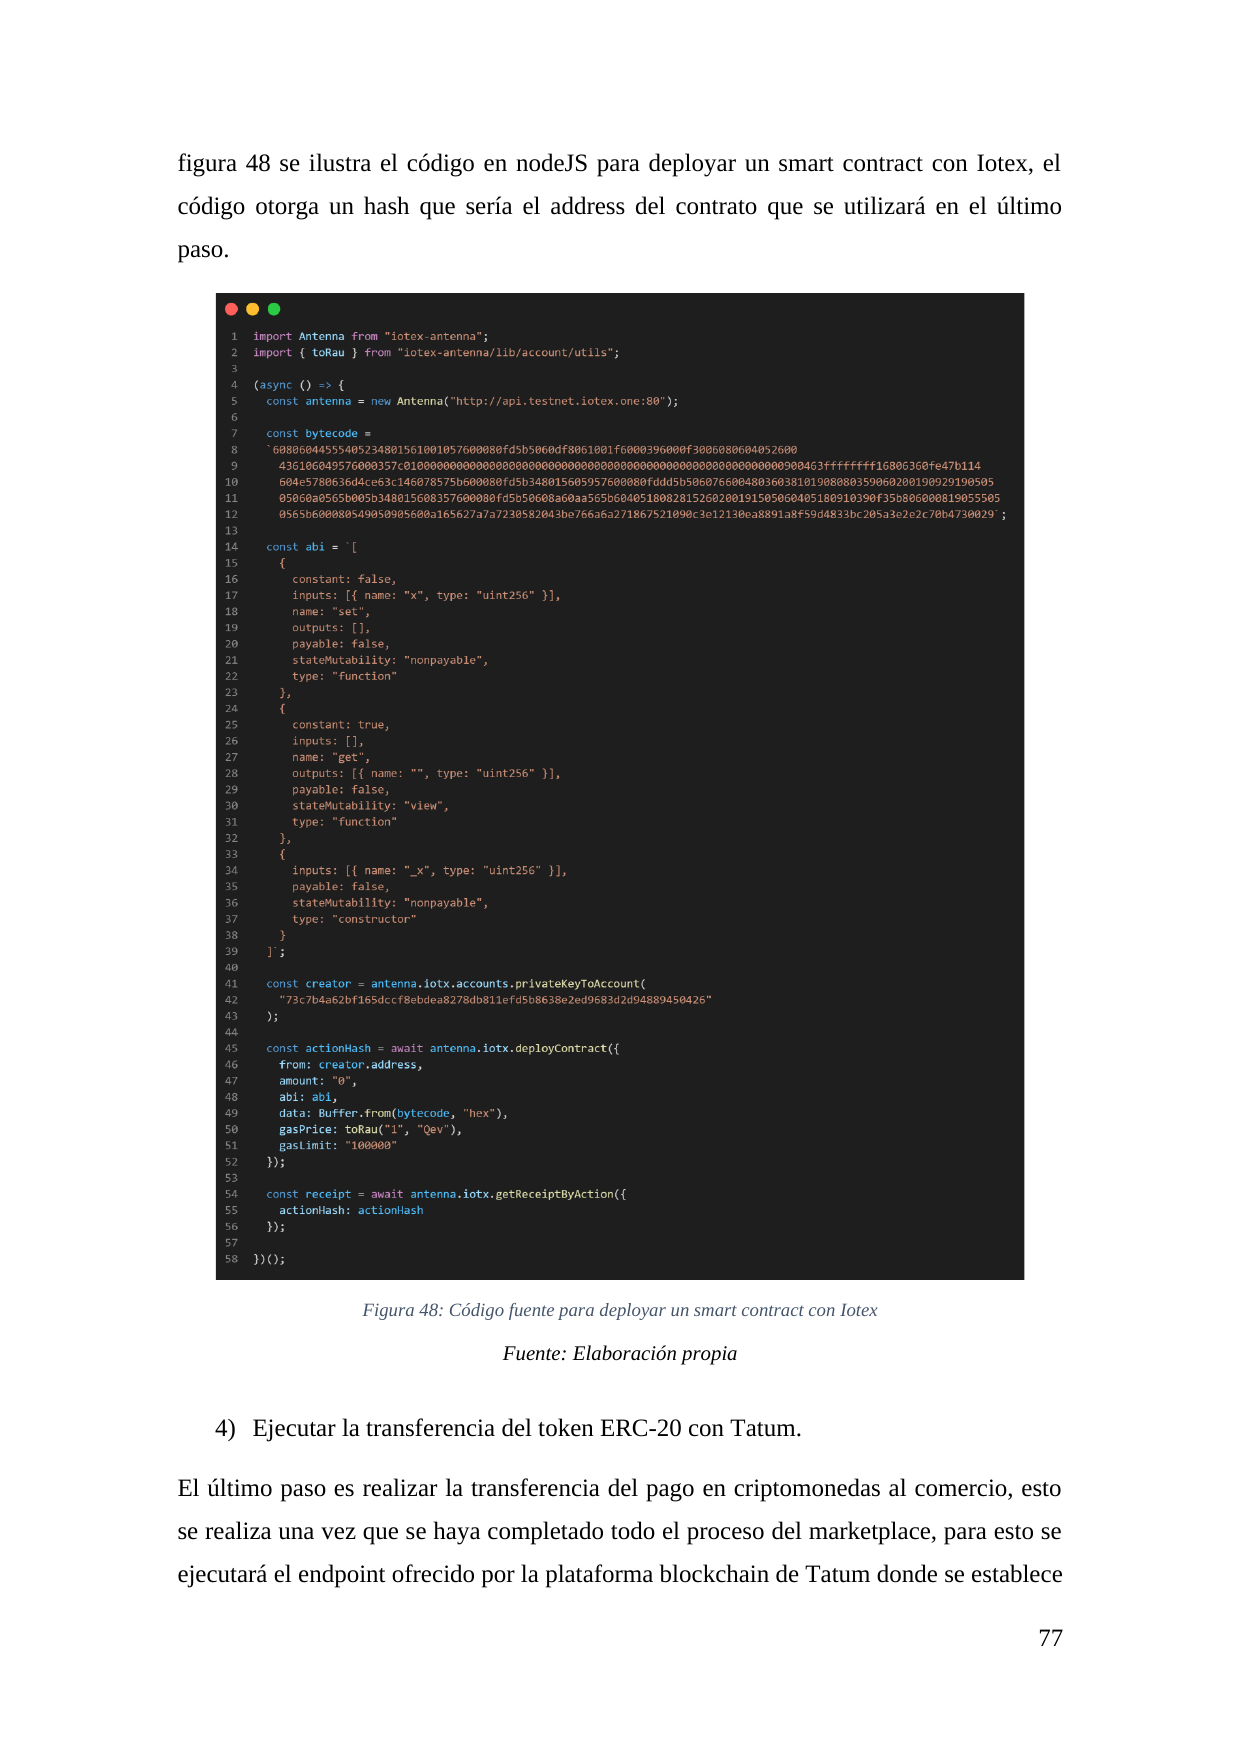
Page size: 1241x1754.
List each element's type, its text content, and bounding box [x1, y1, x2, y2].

picture [215, 293, 1025, 1280]
text Fuente: Elaboración propia [177, 1341, 1063, 1365]
list Ejecutar la transferencia del token ERC-20 con Tatum. [215, 1413, 1063, 1442]
text Figura 48: Código fuente para deployar un smart contract con Iotex [177, 1299, 1063, 1320]
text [177, 148, 1063, 263]
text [177, 1473, 1063, 1588]
